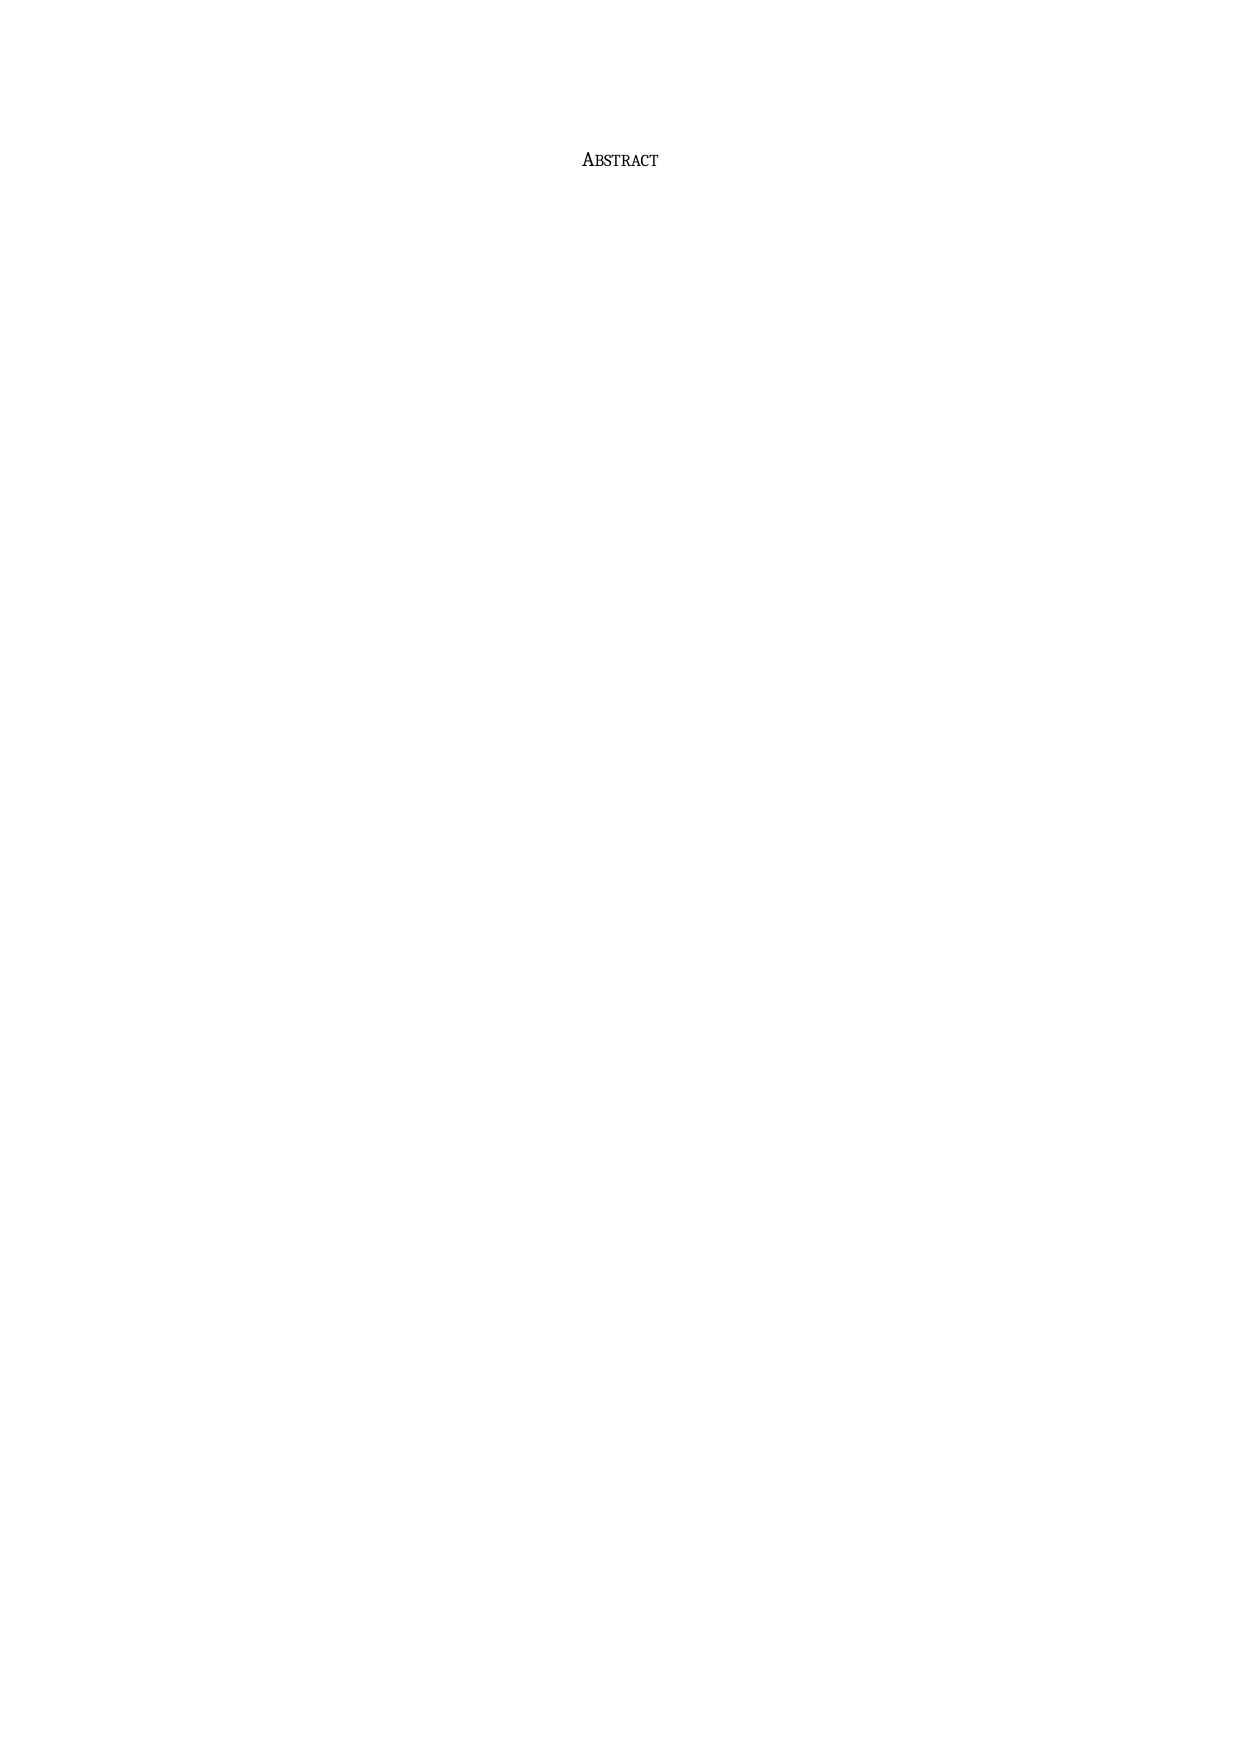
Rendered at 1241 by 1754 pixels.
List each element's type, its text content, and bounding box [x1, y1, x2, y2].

text Abstract [75, 148, 1165, 172]
